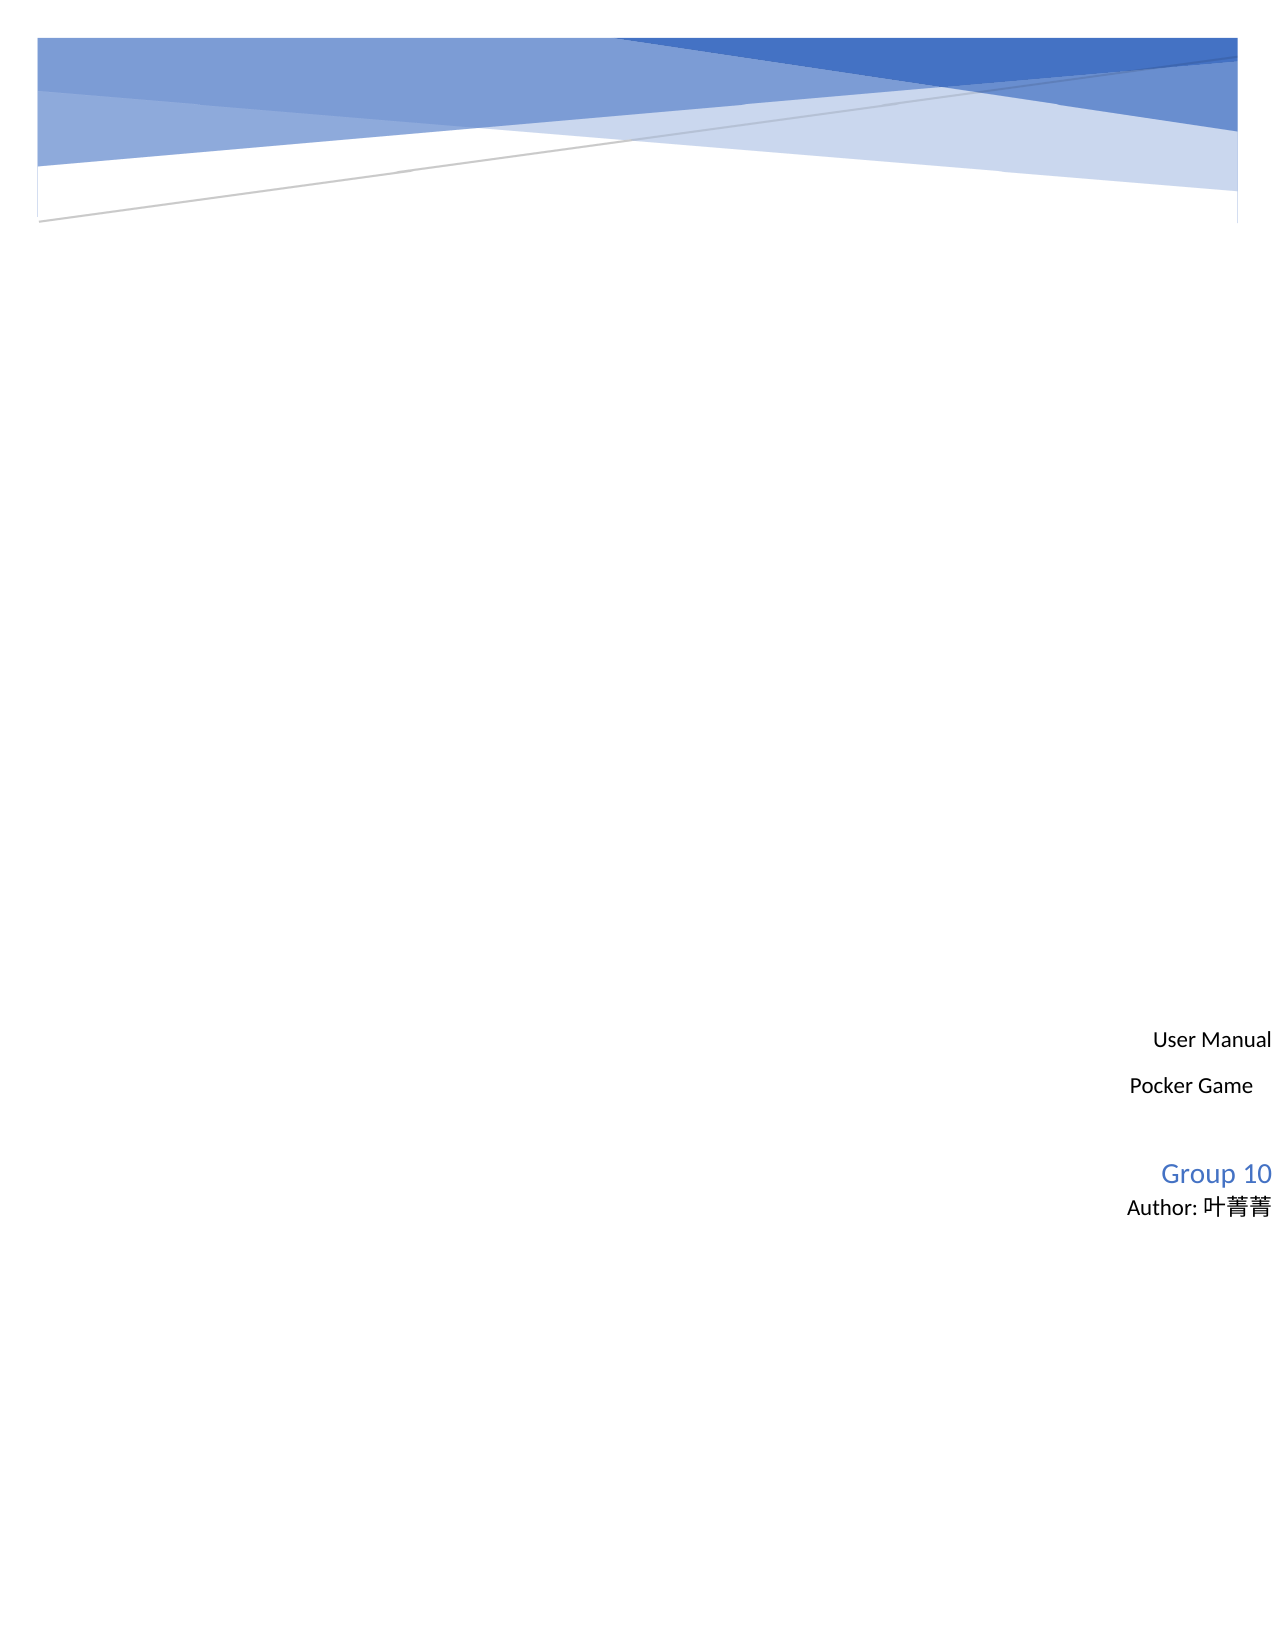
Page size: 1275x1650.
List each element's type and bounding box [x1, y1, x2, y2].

picture [37, 37, 1238, 238]
